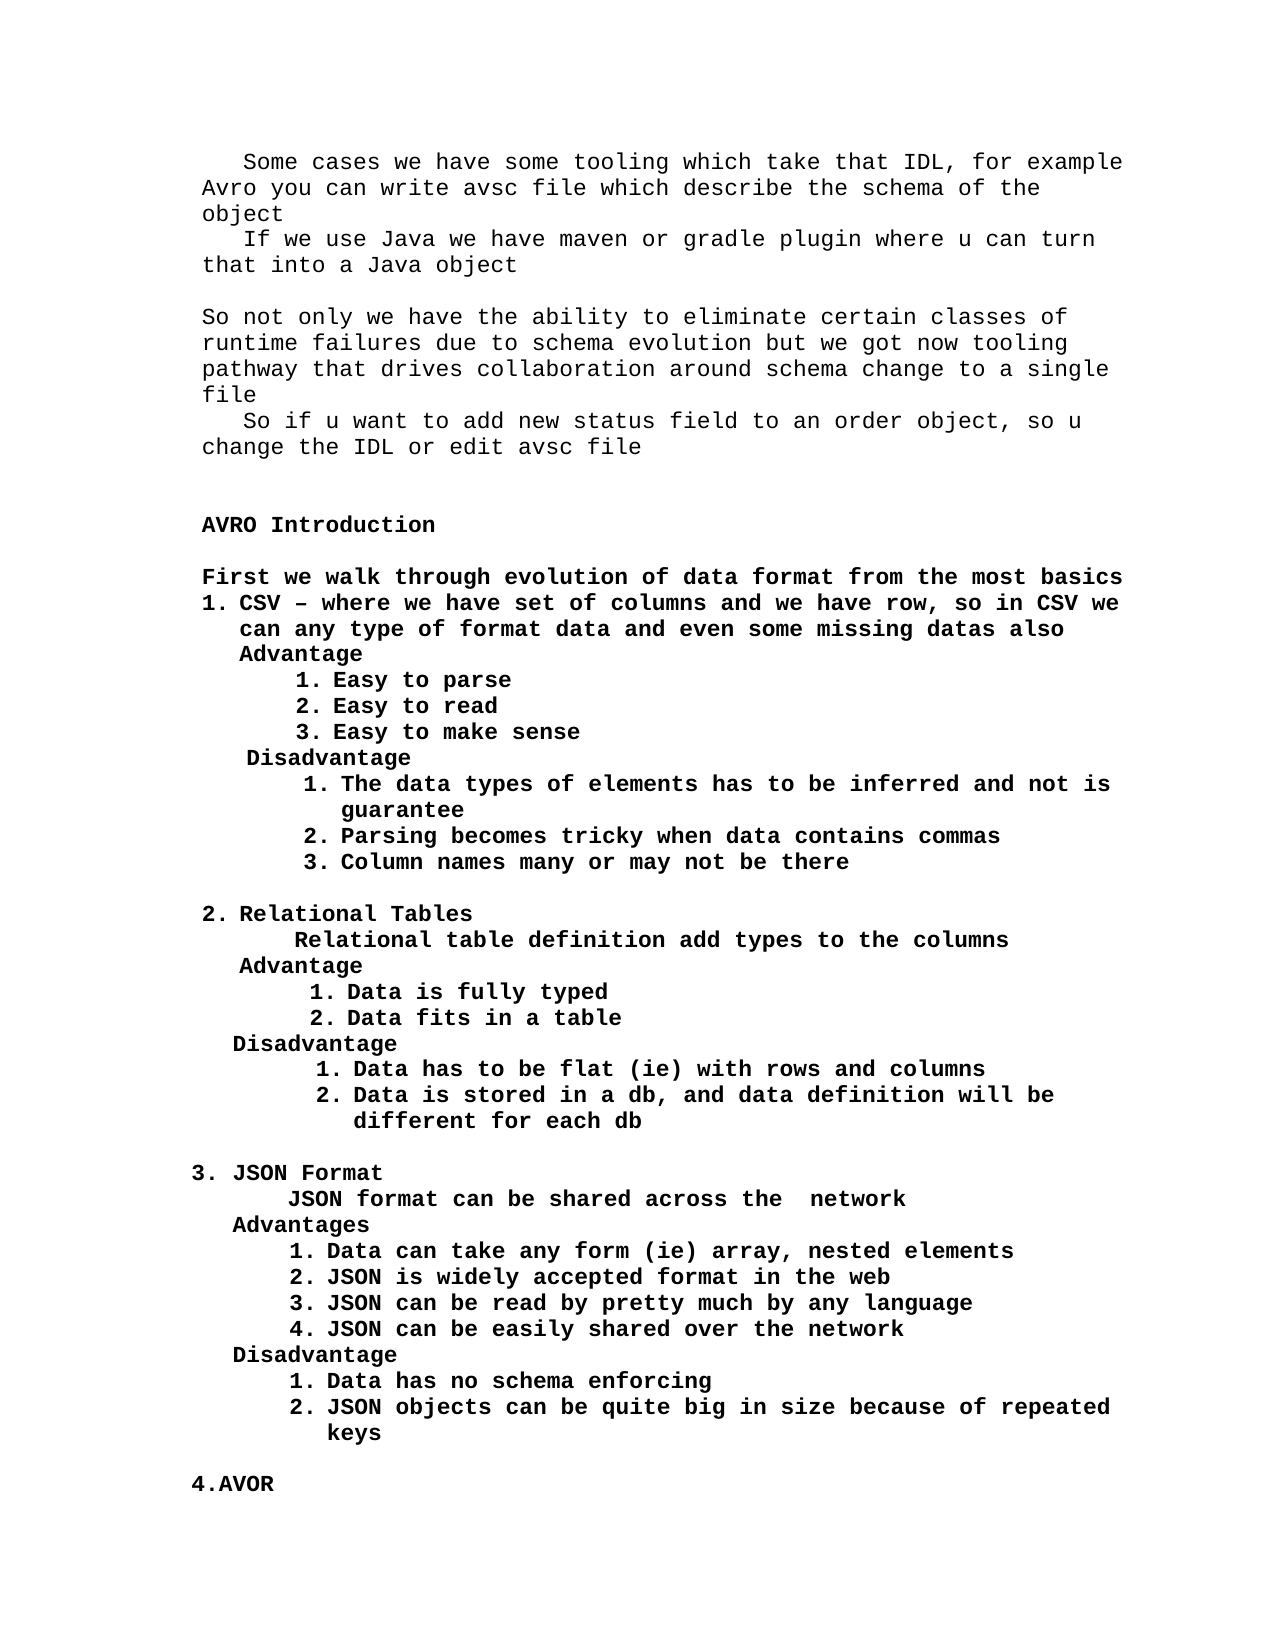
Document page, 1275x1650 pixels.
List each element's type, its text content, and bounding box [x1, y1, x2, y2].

list Data has to be flat (ie) with rows and columns [316, 1058, 1125, 1084]
list CSV – where we have set of columns and we have row, so in CSV we can any type of format data and even some missing datas also [202, 591, 1125, 643]
list Advantage [239, 643, 1125, 669]
list Relational table definition add types to the columns [239, 928, 1125, 954]
list First we walk through evolution of data format from the most basics [202, 565, 1125, 591]
list AVRO Introduction [202, 513, 1125, 539]
list JSON can be easily shared over the network [289, 1317, 1125, 1343]
list JSON can be read by pretty much by any language [289, 1291, 1125, 1317]
text JSON format can be shared across the network [150, 1187, 1125, 1213]
list JSON objects can be quite big in size because of repeated keys [289, 1395, 1125, 1447]
text Disadvantage [150, 1032, 1125, 1058]
list Data is fully typed [309, 980, 1125, 1006]
text Advantages [150, 1213, 1125, 1239]
text Disadvantage [150, 1343, 1125, 1369]
list Column names many or may not be there [303, 850, 1125, 876]
list Parsing becomes tricky when data contains commas [303, 824, 1125, 850]
text Disadvantage [150, 747, 1125, 772]
list So if u want to add new status field to an order object, so u change the IDL or edit avsc file [202, 409, 1125, 461]
text 4.AVOR [150, 1473, 1125, 1499]
list Data can take any form (ie) array, nested elements [289, 1239, 1125, 1265]
list Data has no schema enforcing [289, 1369, 1125, 1395]
list Easy to make sense [295, 721, 1125, 747]
list Relational Tables [202, 902, 1125, 928]
list Data fits in a table [309, 1006, 1125, 1032]
list The data types of elements has to be inferred and not is guarantee [303, 772, 1125, 824]
list Data is stored in a db, and data definition will be different for each db [316, 1084, 1125, 1136]
list Advantage [239, 954, 1125, 980]
list Easy to read [295, 695, 1125, 721]
list So not only we have the ability to eliminate certain classes of runtime failures due to schema evolution but we got now tooling pathway that drives collaboration around schema change to a single file [202, 306, 1125, 409]
list Some cases we have some tooling which take that IDL, for example Avro you can write avsc file which describe the schema of the object [202, 150, 1125, 228]
text 3. JSON Format [150, 1162, 1125, 1187]
list JSON is widely accepted format in the web [289, 1265, 1125, 1291]
list Easy to parse [295, 669, 1125, 695]
list If we use Java we have maven or gradle plugin where u can turn that into a Java object [202, 228, 1125, 280]
